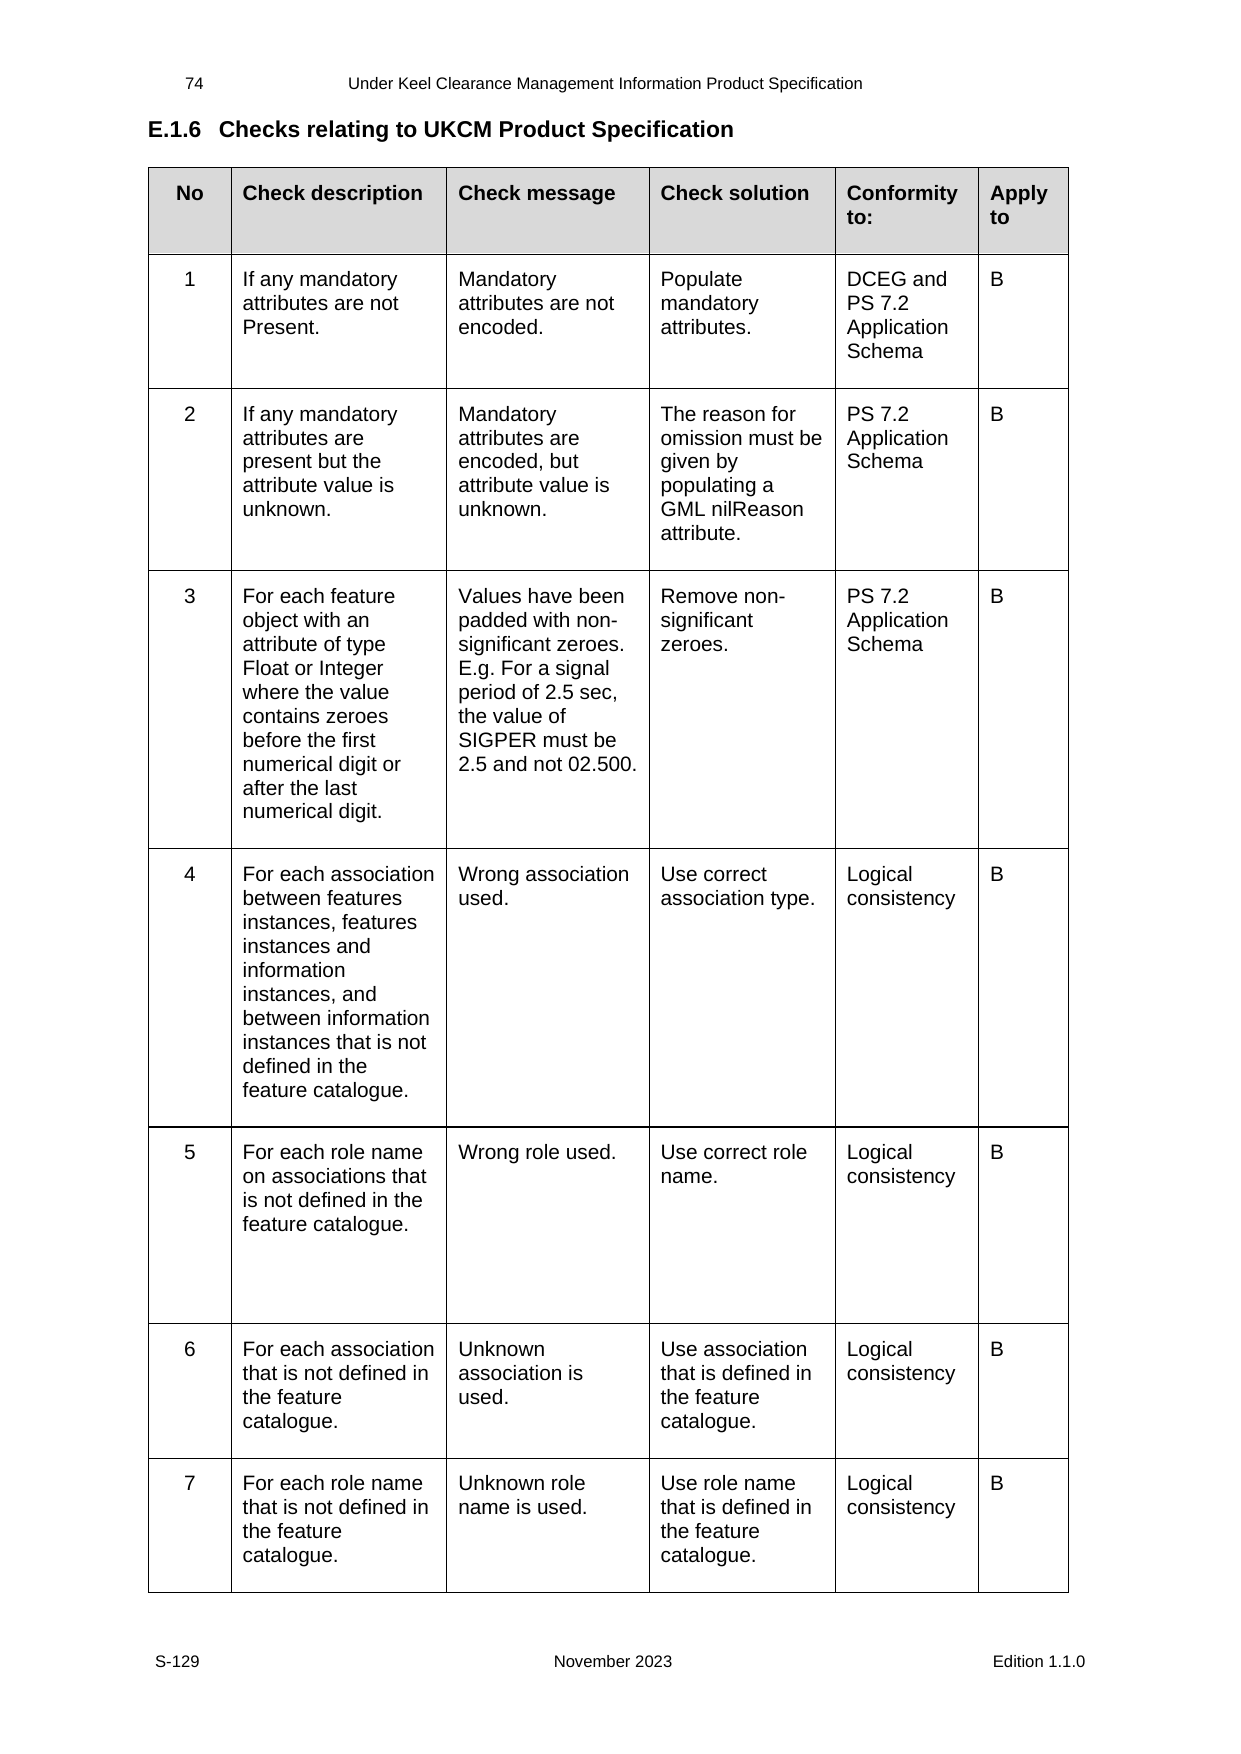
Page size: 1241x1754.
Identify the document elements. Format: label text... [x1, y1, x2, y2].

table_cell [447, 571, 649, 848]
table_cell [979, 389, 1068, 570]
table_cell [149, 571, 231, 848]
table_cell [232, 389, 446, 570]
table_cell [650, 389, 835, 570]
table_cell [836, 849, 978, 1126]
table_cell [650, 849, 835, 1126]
subtitle Checks relating to UKCM Product Specification [148, 118, 1092, 142]
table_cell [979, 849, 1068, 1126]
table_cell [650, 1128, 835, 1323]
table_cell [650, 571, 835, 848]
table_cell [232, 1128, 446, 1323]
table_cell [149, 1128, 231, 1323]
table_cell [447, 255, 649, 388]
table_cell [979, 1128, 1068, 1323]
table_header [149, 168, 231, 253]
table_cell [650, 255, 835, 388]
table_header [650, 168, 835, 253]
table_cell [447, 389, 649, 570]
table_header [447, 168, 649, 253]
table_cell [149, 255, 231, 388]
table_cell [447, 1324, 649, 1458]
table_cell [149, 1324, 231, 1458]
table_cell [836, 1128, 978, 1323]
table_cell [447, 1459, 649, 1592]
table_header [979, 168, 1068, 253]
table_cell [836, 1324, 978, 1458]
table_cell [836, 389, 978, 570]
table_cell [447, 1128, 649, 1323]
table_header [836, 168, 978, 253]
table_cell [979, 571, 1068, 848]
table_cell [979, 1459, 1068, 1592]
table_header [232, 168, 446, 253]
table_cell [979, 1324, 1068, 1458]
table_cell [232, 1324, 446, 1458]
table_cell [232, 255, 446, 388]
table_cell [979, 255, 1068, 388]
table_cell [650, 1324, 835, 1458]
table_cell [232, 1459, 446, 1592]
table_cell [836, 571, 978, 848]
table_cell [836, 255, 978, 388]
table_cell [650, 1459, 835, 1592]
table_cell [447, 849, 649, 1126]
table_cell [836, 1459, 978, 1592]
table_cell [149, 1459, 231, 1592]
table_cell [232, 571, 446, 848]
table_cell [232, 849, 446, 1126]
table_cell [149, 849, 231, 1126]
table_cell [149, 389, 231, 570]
